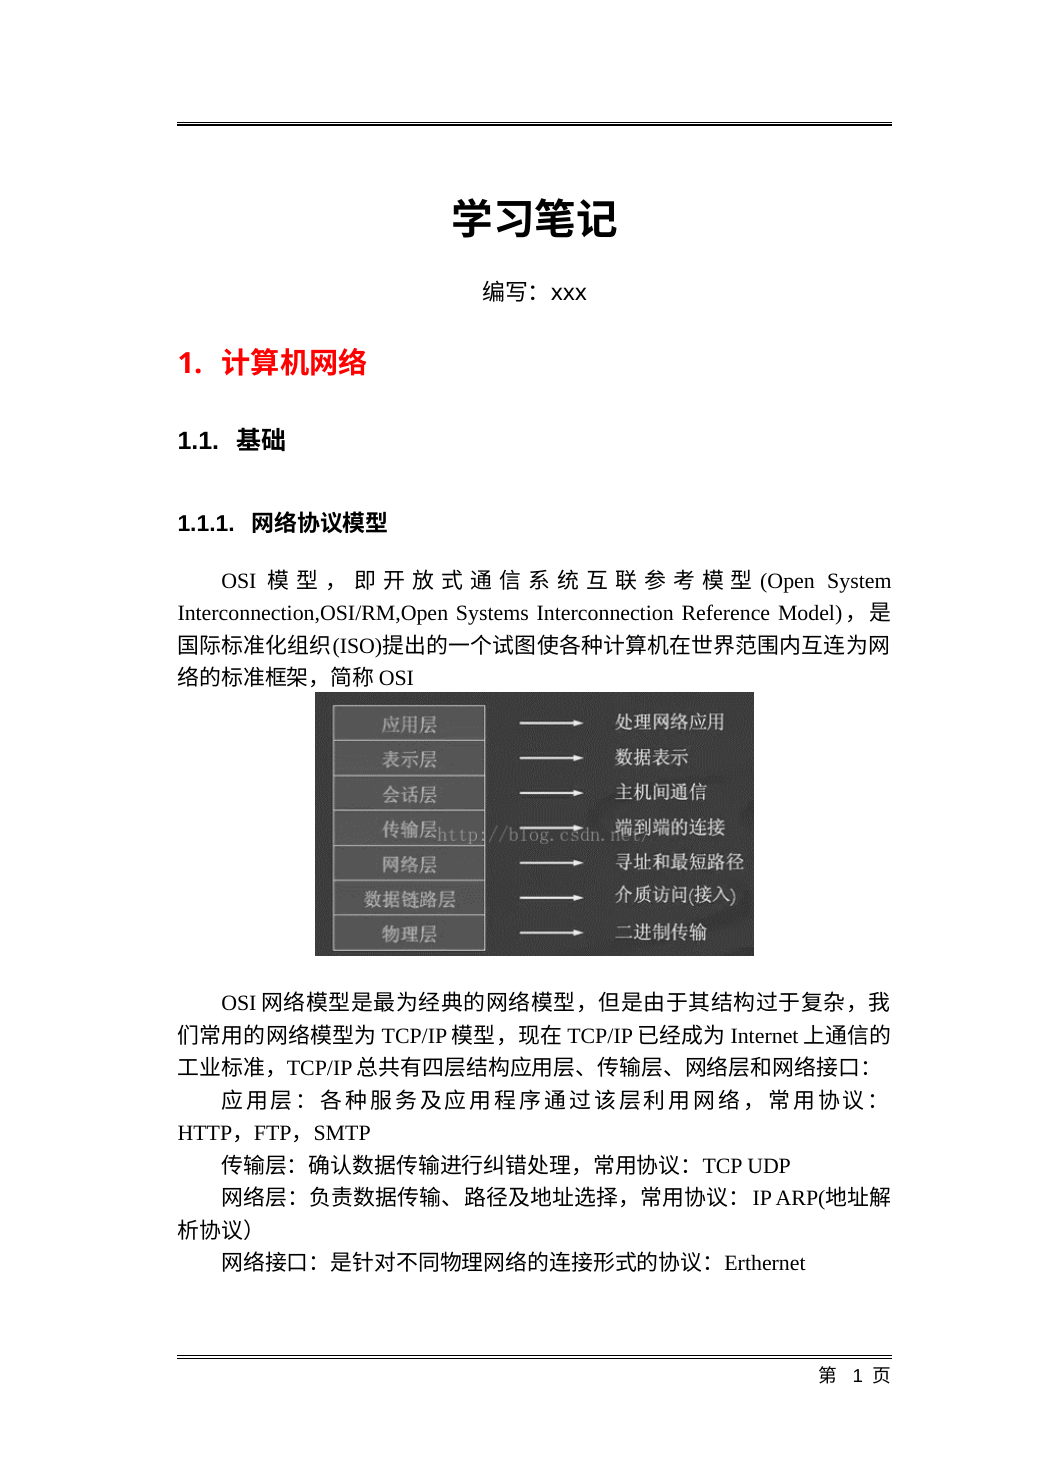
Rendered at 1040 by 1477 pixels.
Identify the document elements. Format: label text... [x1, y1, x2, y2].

subtitle 基础 [177, 406, 892, 471]
text 传输层：确认数据传输进行纠错处理，常用协议：TCP UDP [177, 1147, 892, 1180]
subtitle 网络协议模型 [177, 489, 892, 554]
text OSI模型，即开放式通信系统互联参考模型(Open System Interconnection,OSI/RM,Open Systems Interconnection Reference Model)，是国际标准化组织(ISO)提出的一个试图使各种计算机在世界范围内互连为网络的标准框架，简称OSI [177, 562, 892, 692]
text 网络接口：是针对不同物理网络的连接形式的协议：Erthernet [177, 1245, 892, 1277]
subtitle 计算机网络 [177, 328, 892, 393]
text 网络层：负责数据传输、路径及地址选择，常用协议：IP ARP(地址解析协议） [177, 1180, 892, 1245]
text 编写：xxx [177, 258, 892, 323]
text OSI网络模型是最为经典的网络模型，但是由于其结构过于复杂，我们常用的网络模型为TCP/IP模型，现在TCP/IP已经成为Internet上通信的工业标准，TCP/IP总共有四层结构应用层、传输层、网络层和网络接口： [177, 985, 892, 1082]
picture [315, 692, 754, 956]
text 应用层：各种服务及应用程序通过该层利用网络，常用协议：HTTP，FTP，SMTP [177, 1082, 892, 1147]
text 学习笔记 [177, 184, 892, 249]
